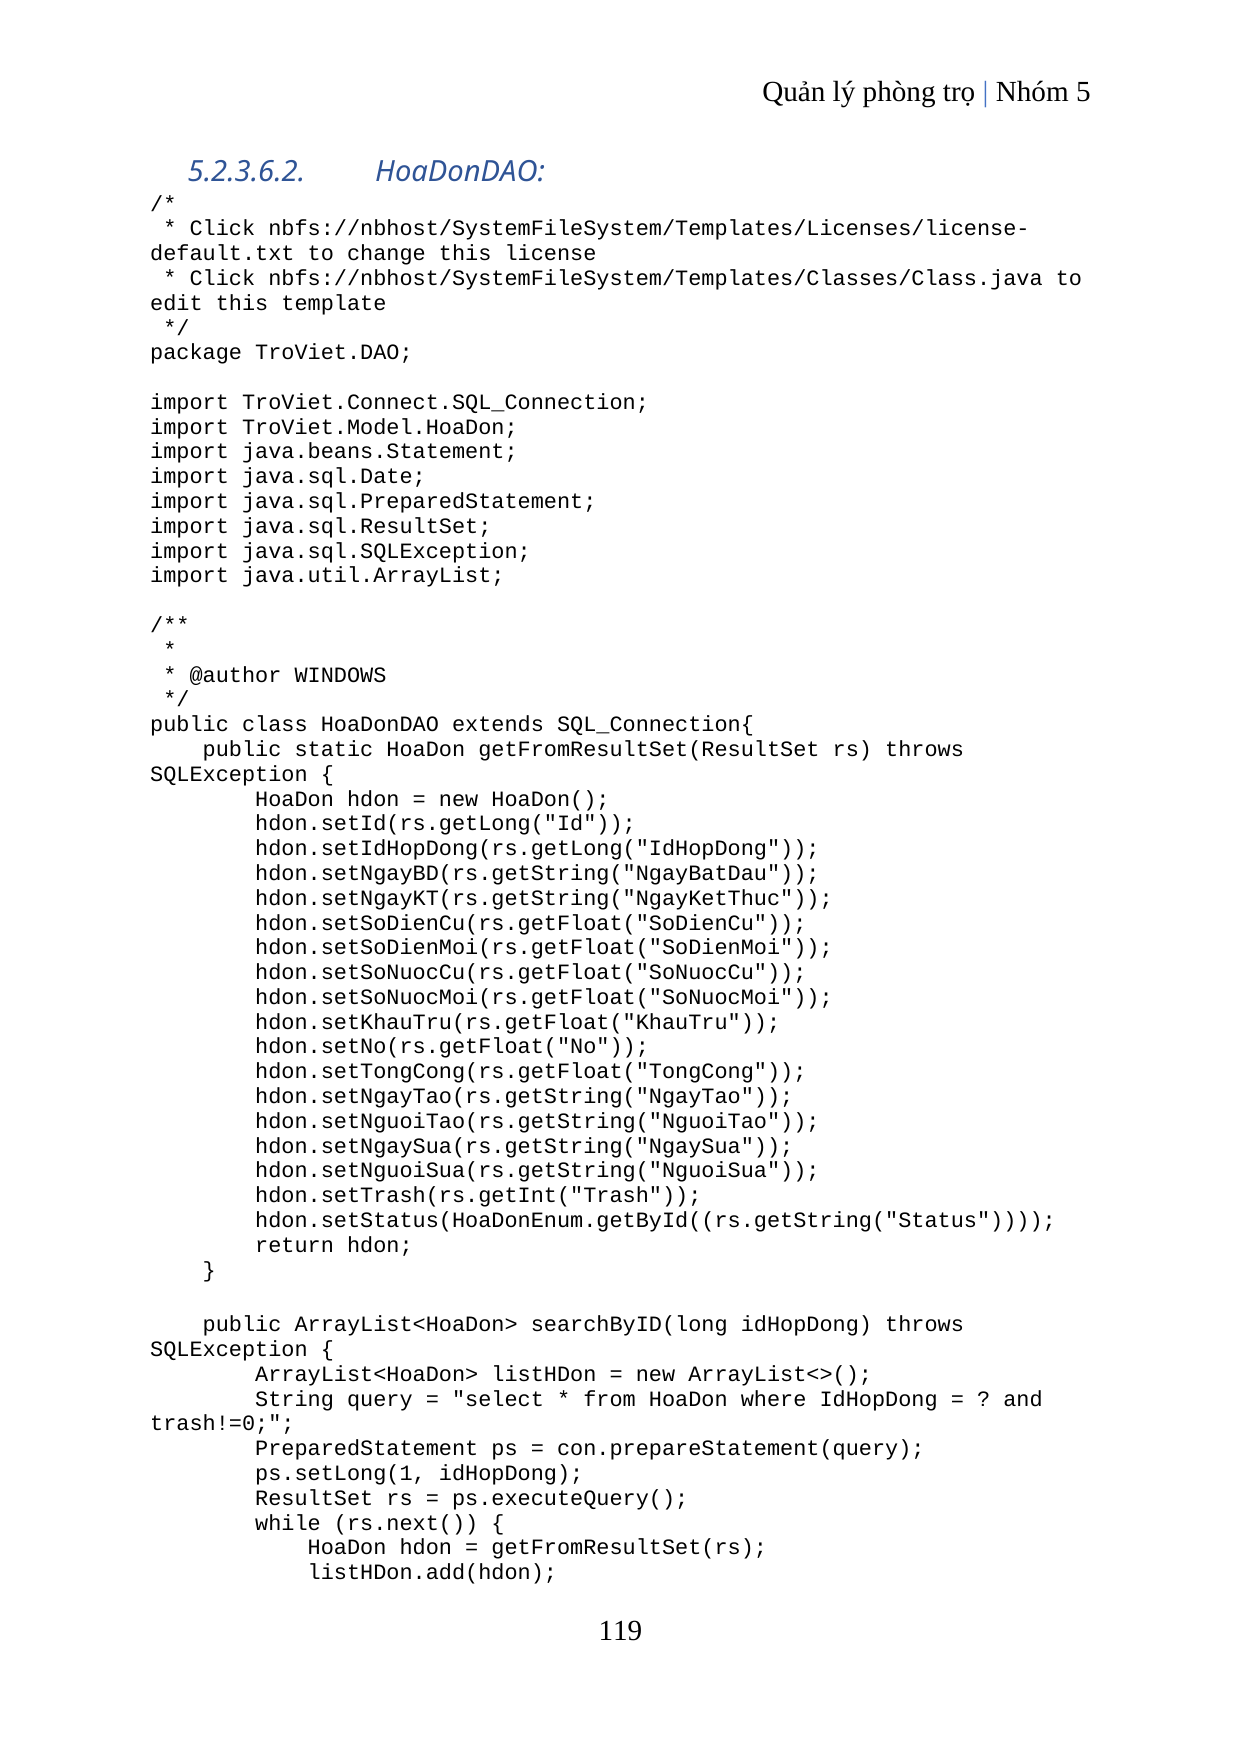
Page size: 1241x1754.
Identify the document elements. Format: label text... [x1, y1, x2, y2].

text public class HoaDonDAO extends SQL_Connection{ [150, 713, 1090, 738]
text String query = "select * from HoaDon where IdHopDong = ? and trash!=0;"; [150, 1388, 1090, 1437]
text import java.sql.ResultSet; [150, 515, 1090, 540]
text import TroViet.Connect.SQL_Connection; [150, 391, 1090, 416]
text PreparedStatement ps = con.prepareStatement(query); [150, 1437, 1090, 1462]
subtitle HoaDonDAO: [187, 150, 1090, 190]
text HoaDon hdon = getFromResultSet(rs); [150, 1537, 1090, 1561]
text ps.setLong(1, idHopDong); [150, 1462, 1090, 1487]
text * [150, 639, 1090, 664]
text ArrayList<HoaDon> listHDon = new ArrayList<>(); [150, 1363, 1090, 1388]
text HoaDon hdon = new HoaDon(); [150, 788, 1090, 813]
text import java.util.ArrayList; [150, 565, 1090, 589]
text hdon.setNguoiSua(rs.getString("NguoiSua")); [150, 1160, 1090, 1184]
text hdon.setNgayBD(rs.getString("NgayBatDau")); [150, 862, 1090, 887]
text hdon.setSoDienMoi(rs.getFloat("SoDienMoi")); [150, 937, 1090, 961]
text hdon.setId(rs.getLong("Id")); [150, 813, 1090, 837]
text } [150, 1259, 1090, 1284]
text package TroViet.DAO; [150, 342, 1090, 366]
text while (rs.next()) { [150, 1512, 1090, 1537]
text import java.beans.Statement; [150, 441, 1090, 466]
text /* [150, 193, 1090, 218]
text hdon.setNgayTao(rs.getString("NgayTao")); [150, 1085, 1090, 1110]
text /** [150, 614, 1090, 639]
text hdon.setTongCong(rs.getFloat("TongCong")); [150, 1061, 1090, 1085]
text hdon.setTrash(rs.getInt("Trash")); [150, 1184, 1090, 1209]
text public static HoaDon getFromResultSet(ResultSet rs) throws SQLException { [150, 738, 1090, 788]
text import java.sql.PreparedStatement; [150, 490, 1090, 515]
text hdon.setSoNuocMoi(rs.getFloat("SoNuocMoi")); [150, 986, 1090, 1011]
text hdon.setNgayKT(rs.getString("NgayKetThuc")); [150, 887, 1090, 912]
text hdon.setNo(rs.getFloat("No")); [150, 1036, 1090, 1061]
text hdon.setStatus(HoaDonEnum.getById((rs.getString("Status")))); [150, 1209, 1090, 1234]
text * Click nbfs://nbhost/SystemFileSystem/Templates/Classes/Class.java to edit this template [150, 267, 1090, 317]
text */ [150, 689, 1090, 713]
text hdon.setSoDienCu(rs.getFloat("SoDienCu")); [150, 912, 1090, 937]
text import java.sql.Date; [150, 466, 1090, 490]
text hdon.setSoNuocCu(rs.getFloat("SoNuocCu")); [150, 961, 1090, 986]
text * @author WINDOWS [150, 664, 1090, 689]
text */ [150, 317, 1090, 342]
text hdon.setKhauTru(rs.getFloat("KhauTru")); [150, 1011, 1090, 1036]
text import TroViet.Model.HoaDon; [150, 416, 1090, 441]
text hdon.setNguoiTao(rs.getString("NguoiTao")); [150, 1110, 1090, 1135]
text ResultSet rs = ps.executeQuery(); [150, 1487, 1090, 1512]
text listHDon.add(hdon); [150, 1561, 1090, 1586]
text return hdon; [150, 1234, 1090, 1259]
text * Click nbfs://nbhost/SystemFileSystem/Templates/Licenses/license-default.txt to change this license [150, 218, 1090, 267]
text public ArrayList<HoaDon> searchByID(long idHopDong) throws SQLException { [150, 1313, 1090, 1363]
text hdon.setIdHopDong(rs.getLong("IdHopDong")); [150, 837, 1090, 862]
text import java.sql.SQLException; [150, 540, 1090, 565]
text hdon.setNgaySua(rs.getString("NgaySua")); [150, 1135, 1090, 1160]
